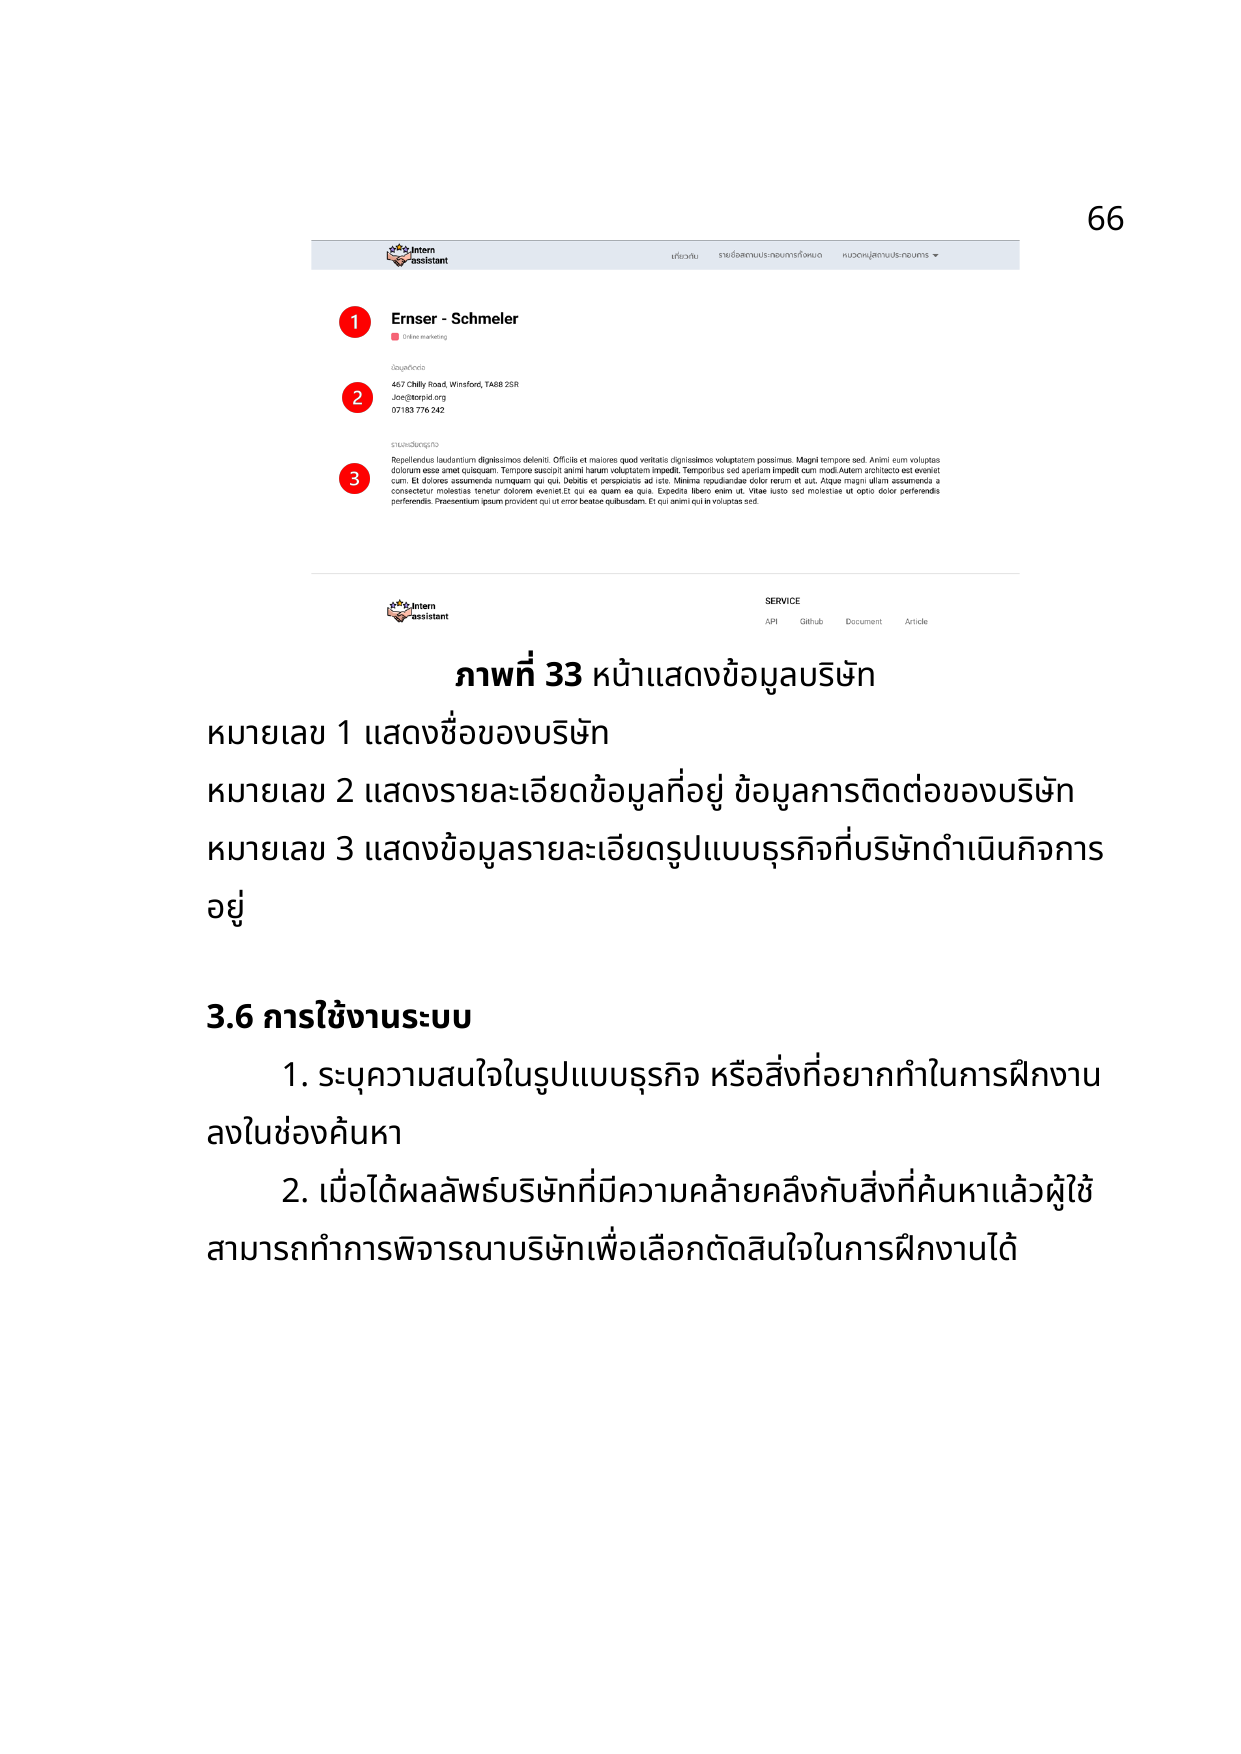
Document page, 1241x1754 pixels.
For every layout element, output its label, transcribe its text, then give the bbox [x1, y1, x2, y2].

text หมายเลข 1 แสดงชื่อของบริษัท [206, 708, 1125, 759]
picture [311, 240, 1020, 644]
text หมายเลข 3 แสดงข้อมูลรายละเอียดรูปแบบธุรกิจที่บริษัทดำเนินกิจการอยู่ [206, 825, 1125, 933]
text หมายเลข 2 แสดงรายละเอียดข้อมูลที่อยู่ ข้อมูลการติดต่อของบริษัท [206, 767, 1125, 817]
text 2. เมื่อได้ผลลัพธ์บริษัทที่มีความคล้ายคลึงกับสิ่งที่ค้นหาแล้วผู้ใช้สามารถทำการพิจารณาบริษัทเพื่อเลือกตัดสินใจในการฝึกงานได้ [206, 1167, 1125, 1276]
text 1. ระบุความสนใจในรูปแบบธุรกิจ หรือสิ่งที่อยากทำในการฝึกงานลงในช่องค้นหา [206, 1051, 1125, 1159]
text ภาพที่ 33 หน้าแสดงข้อมูลบริษัท [206, 650, 1125, 701]
subtitle 3.6 การใช้งานระบบ [206, 993, 1125, 1043]
